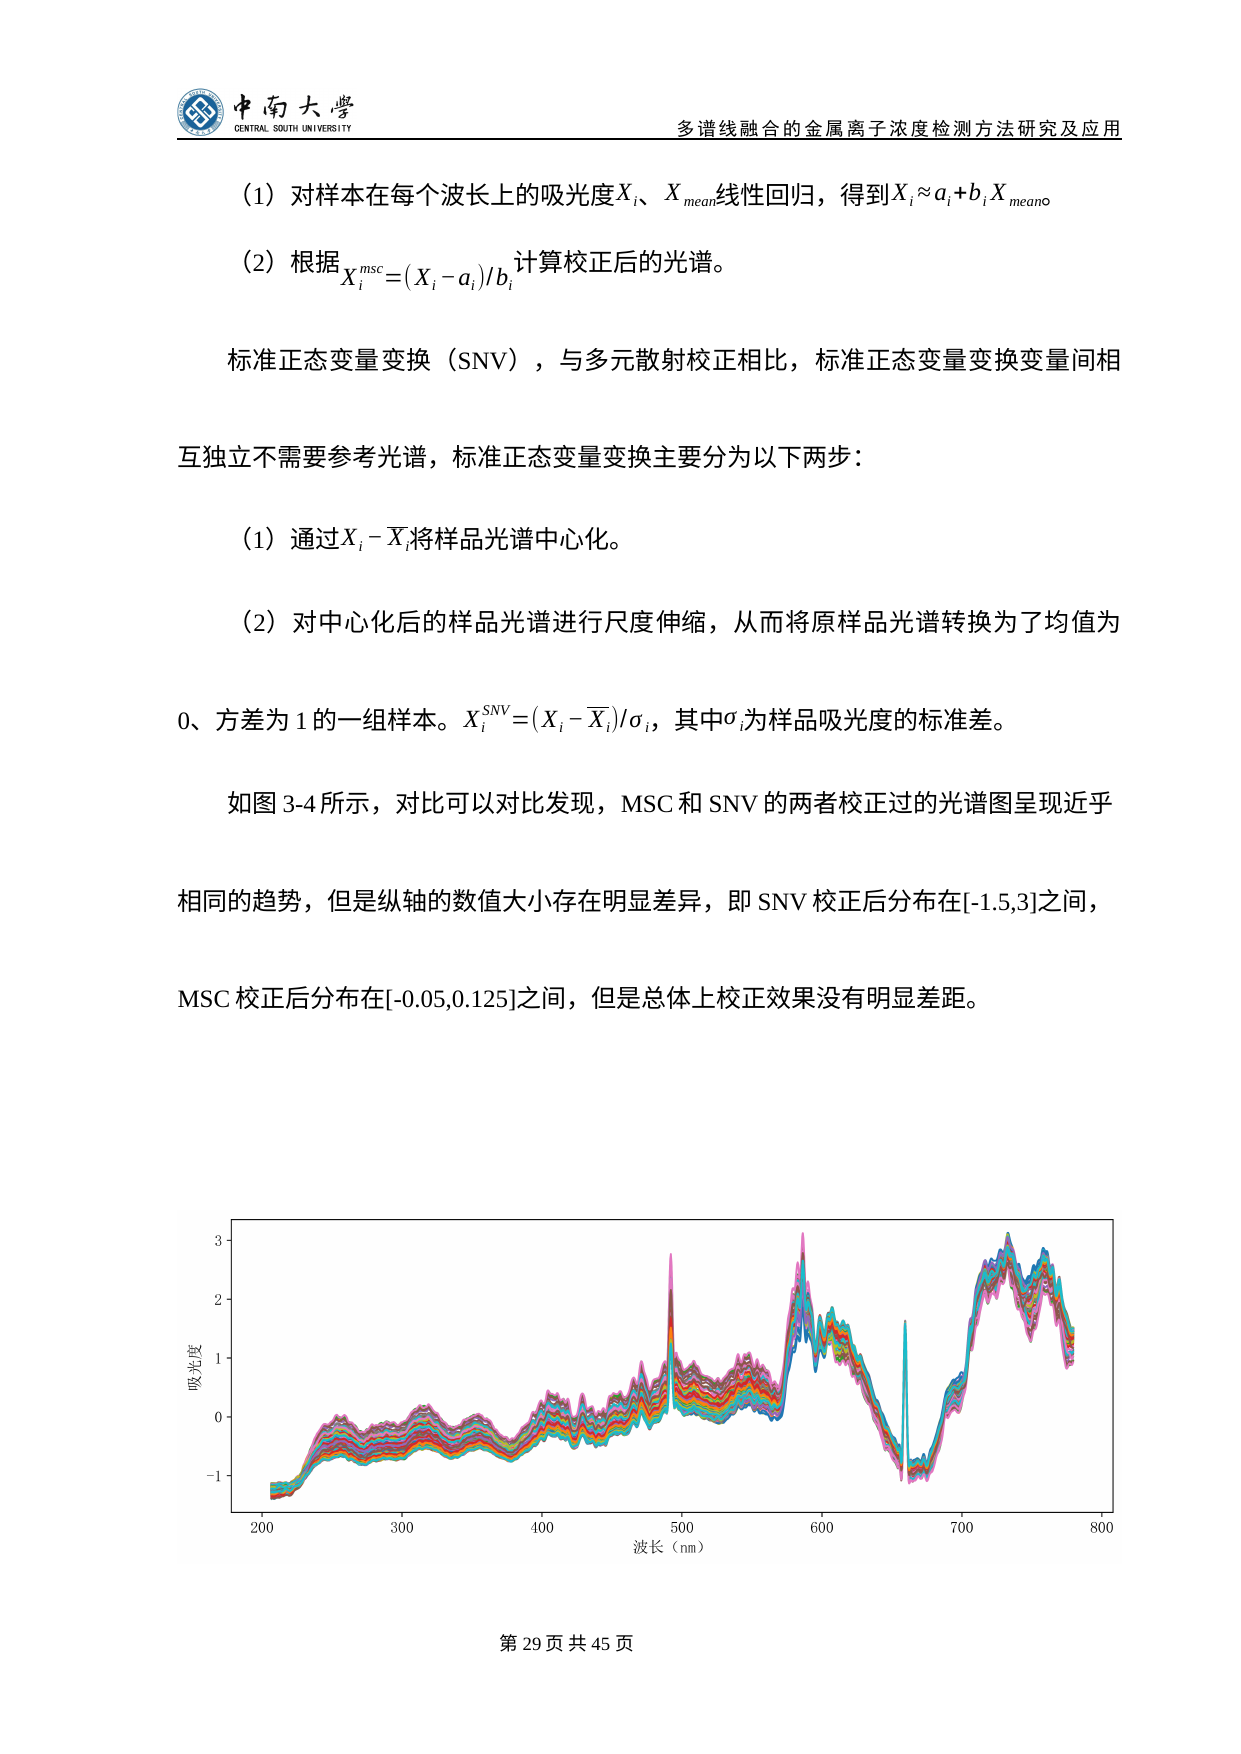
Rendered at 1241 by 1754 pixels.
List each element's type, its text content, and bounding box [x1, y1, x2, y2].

text 如图3-4所示，对比可以对比发现，MSC和SNV的两者校正过的光谱图呈现近乎相同的趋势，但是纵轴的数值大小存在明显差异，即SNV校正后分布在[-1.5,3]之间，MSC校正后分布在[-0.05,0.125]之间，但是总体上校正效果没有明显差距。 [177, 769, 1122, 1210]
text （2）根据计算校正后的光谱。 [177, 244, 1122, 309]
text 标准正态变量变换（SNV），与多元散射校正相比，标准正态变量变换变量间相互独立不需要参考光谱，标准正态变量变换主要分为以下两步： [177, 326, 1122, 488]
picture [177, 88, 357, 136]
picture [177, 1210, 1123, 1564]
text （1）通过将样品光谱中心化。 [177, 507, 1122, 572]
text （2）对中心化后的样品光谱进行尺度伸缩，从而将原样品光谱转换为了均值为0、方差为1的一组样本。，其中为样品吸光度的标准差。 [177, 588, 1122, 751]
text （1）对样本在每个波长上的吸光度、线性回归，得到。 [177, 162, 1122, 227]
